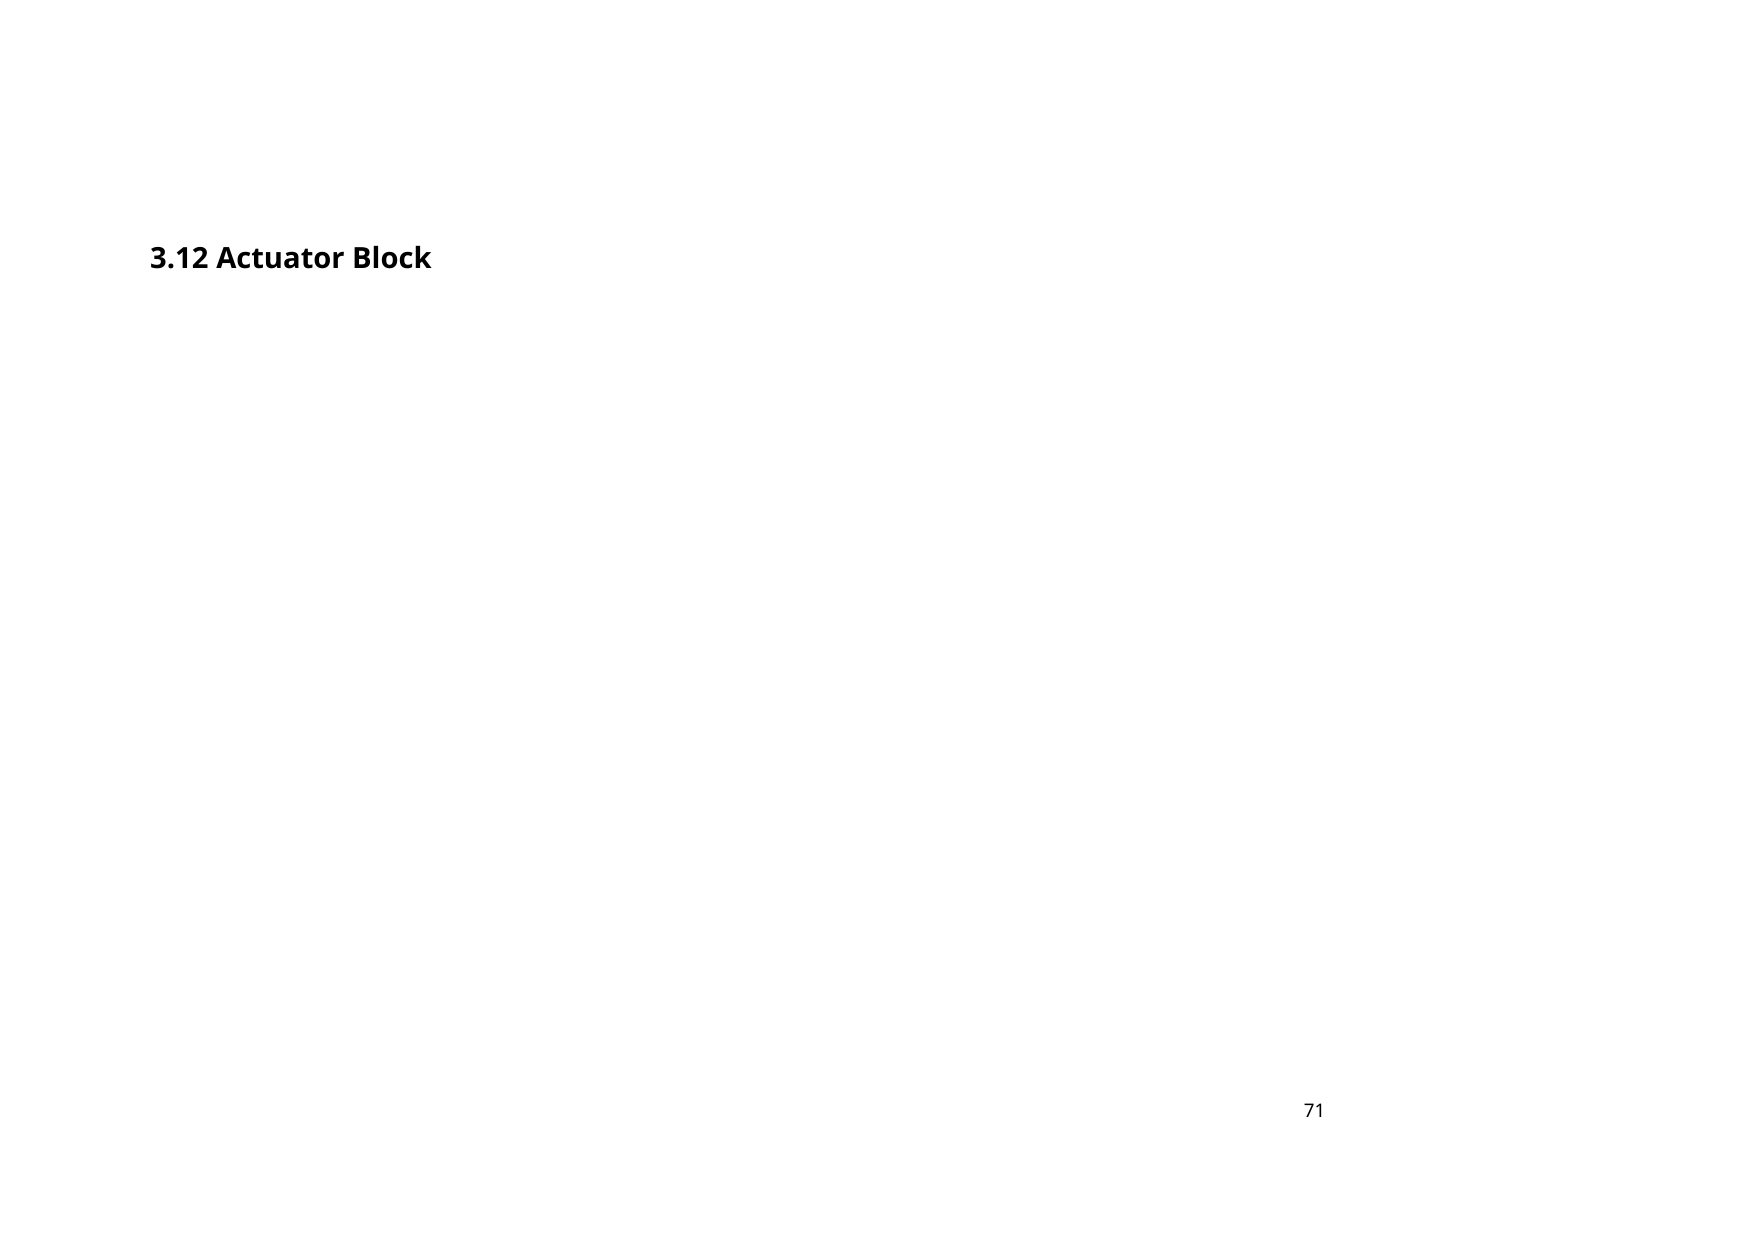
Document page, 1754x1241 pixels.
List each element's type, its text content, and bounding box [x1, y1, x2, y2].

subtitle Actuator Block [150, 225, 1604, 290]
